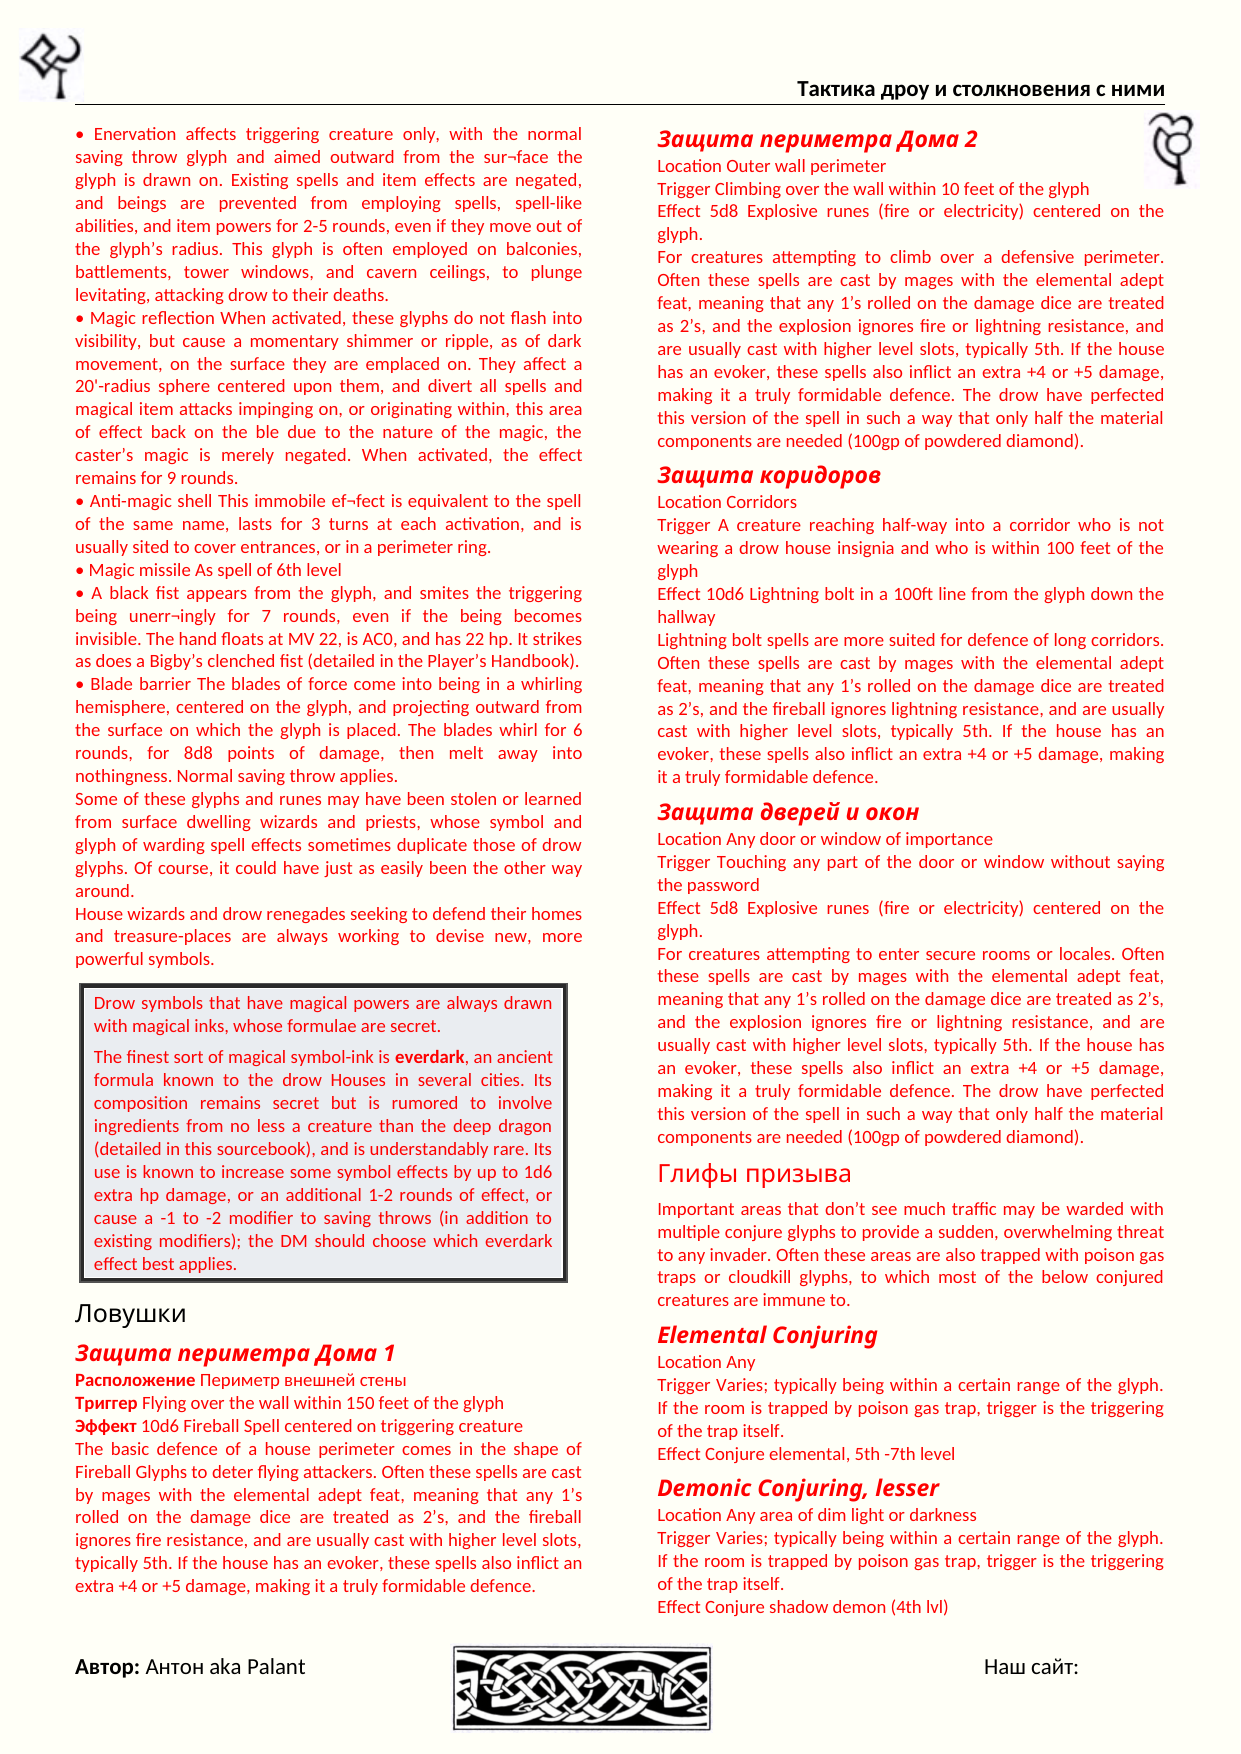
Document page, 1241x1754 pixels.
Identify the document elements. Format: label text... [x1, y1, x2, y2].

picture [18, 28, 85, 102]
subtitle Ловушки [75, 1295, 583, 1329]
subtitle Защита коридоров [657, 459, 1165, 490]
text Effect 5d8 Explosive runes (fire or electricity) centered on the glyph. [657, 199, 1165, 245]
text Trigger A creature reaching half-way into a corridor who is not wearing a drow house insignia and who is within 100 feet of the glyph [657, 513, 1165, 582]
text Location Any door or window of importance [657, 827, 1165, 850]
picture [451, 1644, 712, 1732]
text Location Outer wall perimeter [657, 154, 1165, 177]
text Lightning bolt spells are more suited for defence of long corridors. Often these spells are cast by mages with the elemental adept feat, meaning that any 1’s rolled on the damage dice are treated as 2’s, and the fireball ignores lightning resistance, and are usually cast with higher level slots, typically 5th. If the house has an evoker, these spells also inflict an extra +4 or +5 damage, making it a truly formidable defence. [657, 628, 1165, 788]
text Drow symbols that have magical powers are always drawn with magical inks, whose formulae are secret. [85, 989, 561, 1037]
subtitle Demonic Conjuring, lesser [657, 1472, 1165, 1504]
subtitle Глифы призыва [657, 1155, 1165, 1189]
text Location Corridors [657, 490, 1165, 513]
text • Magic missile As spell of 6th level [75, 558, 583, 581]
text Trigger Climbing over the wall within 10 feet of the glyph [657, 177, 1165, 199]
text • A black fist appears from the glyph, and smites the triggering being unerr¬ingly for 7 rounds, even if the being becomes invisible. The hand floats at MV 22, is AC0, and has 22 hp. It strikes as does a Bigby’s clenched fist (detailed in the Player’s Handbook). [75, 581, 583, 672]
text Расположение Периметр внешней стены [75, 1368, 583, 1391]
text Important areas that don’t see much traffic may be warded with multiple conjure glyphs to provide a sudden, overwhelming threat to any invader. Often these areas are also trapped with poison gas traps or cloudkill glyphs, to which most of the below conjured creatures are immune to. [657, 1197, 1165, 1312]
subtitle Защита периметра Дома 2 [657, 122, 1165, 154]
subtitle Защита дверей и окон [657, 796, 1165, 827]
picture [1143, 110, 1200, 189]
text The basic defence of a house perimeter comes in the shape of Fireball Glyphs to deter flying attackers. Often these spells are cast by mages with the elemental adept feat, meaning that any 1’s rolled on the damage dice are treated as 2’s, and the fireball ignores fire resistance, and are usually cast with higher level slots, typically 5th. If the house has an evoker, these spells also inflict an extra +4 or +5 damage, making it a truly formidable defence. [75, 1437, 583, 1597]
text House wizards and drow renegades seeking to defend their homes and treasure-places are always working to devise new, more powerful symbols. [75, 902, 583, 970]
text The finest sort of magical symbol-ink is everdark, an ancient formula known to the drow Houses in several cities. Its composition remains secret but is rumored to involve ingredients from no less a creature than the deep dragon (detailed in this sourcebook), and is understandably rare. Its use is known to increase some symbol effects by up to 1d6 extra hp damage, or an additional 1-2 rounds of effect, or cause a -1 to -2 modifier to saving throws (in addition to existing modifiers); the DM should choose which everdark effect best applies. [85, 1037, 561, 1277]
text Trigger Touching any part of the door or window without saying the password [657, 850, 1165, 896]
subtitle Elemental Conjuring [657, 1319, 1165, 1350]
text Effect Conjure elemental, 5th -7th level [657, 1442, 1165, 1465]
text Location Any [657, 1350, 1165, 1373]
text Эффект 10d6 Fireball Spell centered on triggering creature [75, 1414, 583, 1437]
text Триггер Flying over the wall within 150 feet of the glyph [75, 1391, 583, 1414]
text Effect 10d6 Lightning bolt in a 100ft line from the glyph down the hallway [657, 582, 1165, 628]
text For creatures attempting to climb over a defensive perimeter. Often these spells are cast by mages with the elemental adept feat, meaning that any 1’s rolled on the damage dice are treated as 2’s, and the explosion ignores fire or lightning resistance, and are usually cast with higher level slots, typically 5th. If the house has an evoker, these spells also inflict an extra +4 or +5 damage, making it a truly formidable defence. The drow have perfected this version of the spell in such a way that only half the material components are needed (100gp of powdered diamond). [657, 245, 1165, 452]
text • Blade barrier The blades of force come into being in a whirling hemisphere, centered on the glyph, and projecting outward from the surface on which the glyph is placed. The blades whirl for 6 rounds, for 8d8 points of damage, then melt away into nothingness. Normal saving throw applies. [75, 672, 583, 787]
subtitle Защита периметра Дома 1 [75, 1337, 583, 1368]
text For creatures attempting to enter secure rooms or locales. Often these spells are cast by mages with the elemental adept feat, meaning that any 1’s rolled on the damage dice are treated as 2’s, and the explosion ignores fire or lightning resistance, and are usually cast with higher level slots, typically 5th. If the house has an evoker, these spells also inflict an extra +4 or +5 damage, making it a truly formidable defence. The drow have perfected this version of the spell in such a way that only half the material components are needed (100gp of powdered diamond). [657, 942, 1165, 1148]
text Location Any area of dim light or darkness [657, 1504, 1165, 1527]
text • Enervation affects triggering creature only, with the normal saving throw glyph and aimed outward from the sur¬face the glyph is drawn on. Existing spells and item effects are negated, and beings are prevented from employing spells, spell-like abilities, and item powers for 2-5 rounds, even if they move out of the glyph’s radius. This glyph is often employed on balconies, battlements, tower windows, and cavern ceilings, to plunge levitating, attacking drow to their deaths. [75, 122, 583, 306]
text • Magic reflection When activated, these glyphs do not flash into visibility, but cause a momentary shimmer or ripple, as of dark movement, on the surface they are emplaced on. They affect a 20'-radius sphere centered upon them, and divert all spells and magical item attacks impinging on, or originating within, this area of effect back on the ble due to the nature of the magic, the caster’s magic is merely negated. When activated, the effect remains for 9 rounds. [75, 306, 583, 489]
text Effect Conjure shadow demon (4th lvl) [657, 1595, 1165, 1618]
text • Anti-magic shell This immobile ef¬fect is equivalent to the spell of the same name, lasts for 3 turns at each activation, and is usually sited to cover entrances, or in a perimeter ring. [75, 489, 583, 558]
text Effect 5d8 Explosive runes (fire or electricity) centered on the glyph. [657, 896, 1165, 942]
text Some of these glyphs and runes may have been stolen or learned from surface dwelling wizards and priests, whose symbol and glyph of warding spell effects sometimes duplicate those of drow glyphs. Of course, it could have just as easily been the other way around. [75, 787, 583, 902]
